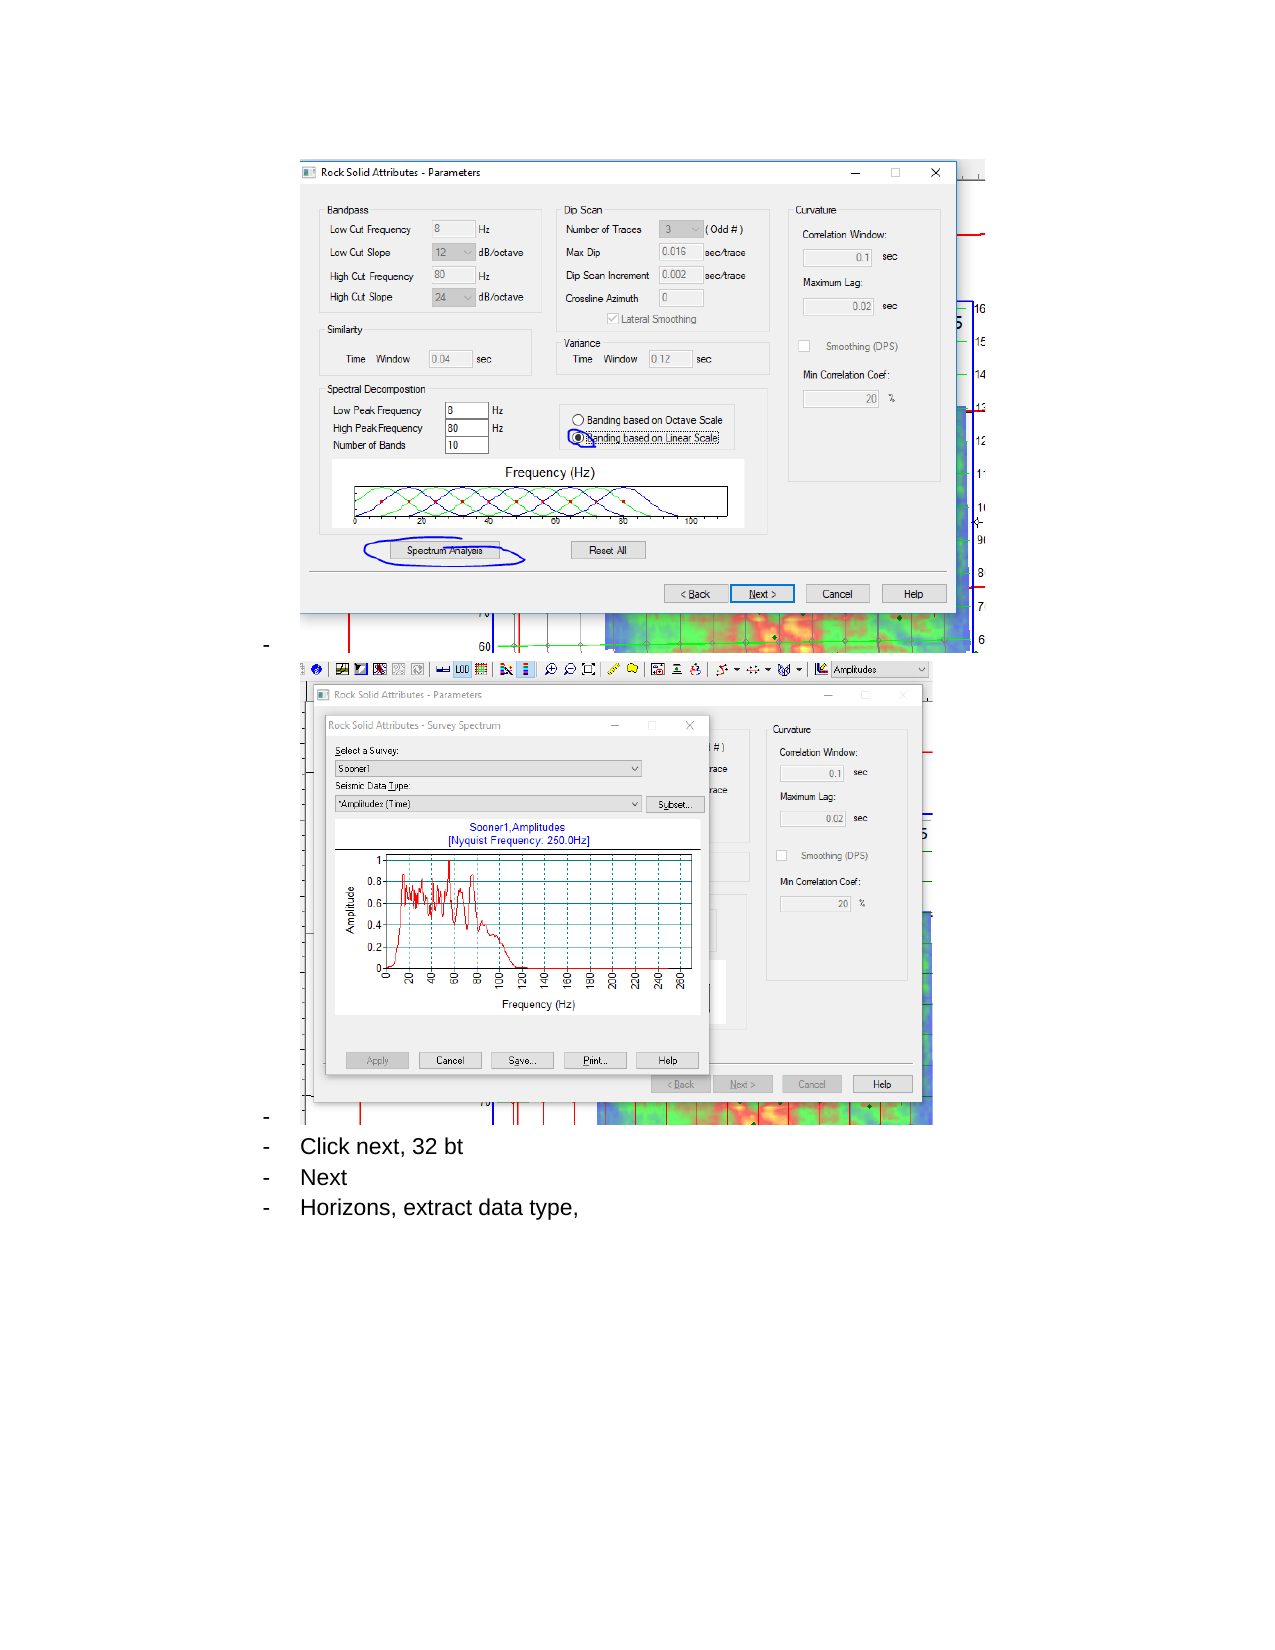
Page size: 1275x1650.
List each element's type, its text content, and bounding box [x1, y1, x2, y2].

list Next [262, 1163, 1125, 1190]
picture [300, 661, 933, 1125]
list Horizons, extract data type, [262, 1194, 1125, 1220]
picture [300, 159, 986, 653]
list Click next, 32 bt [262, 1133, 1125, 1159]
